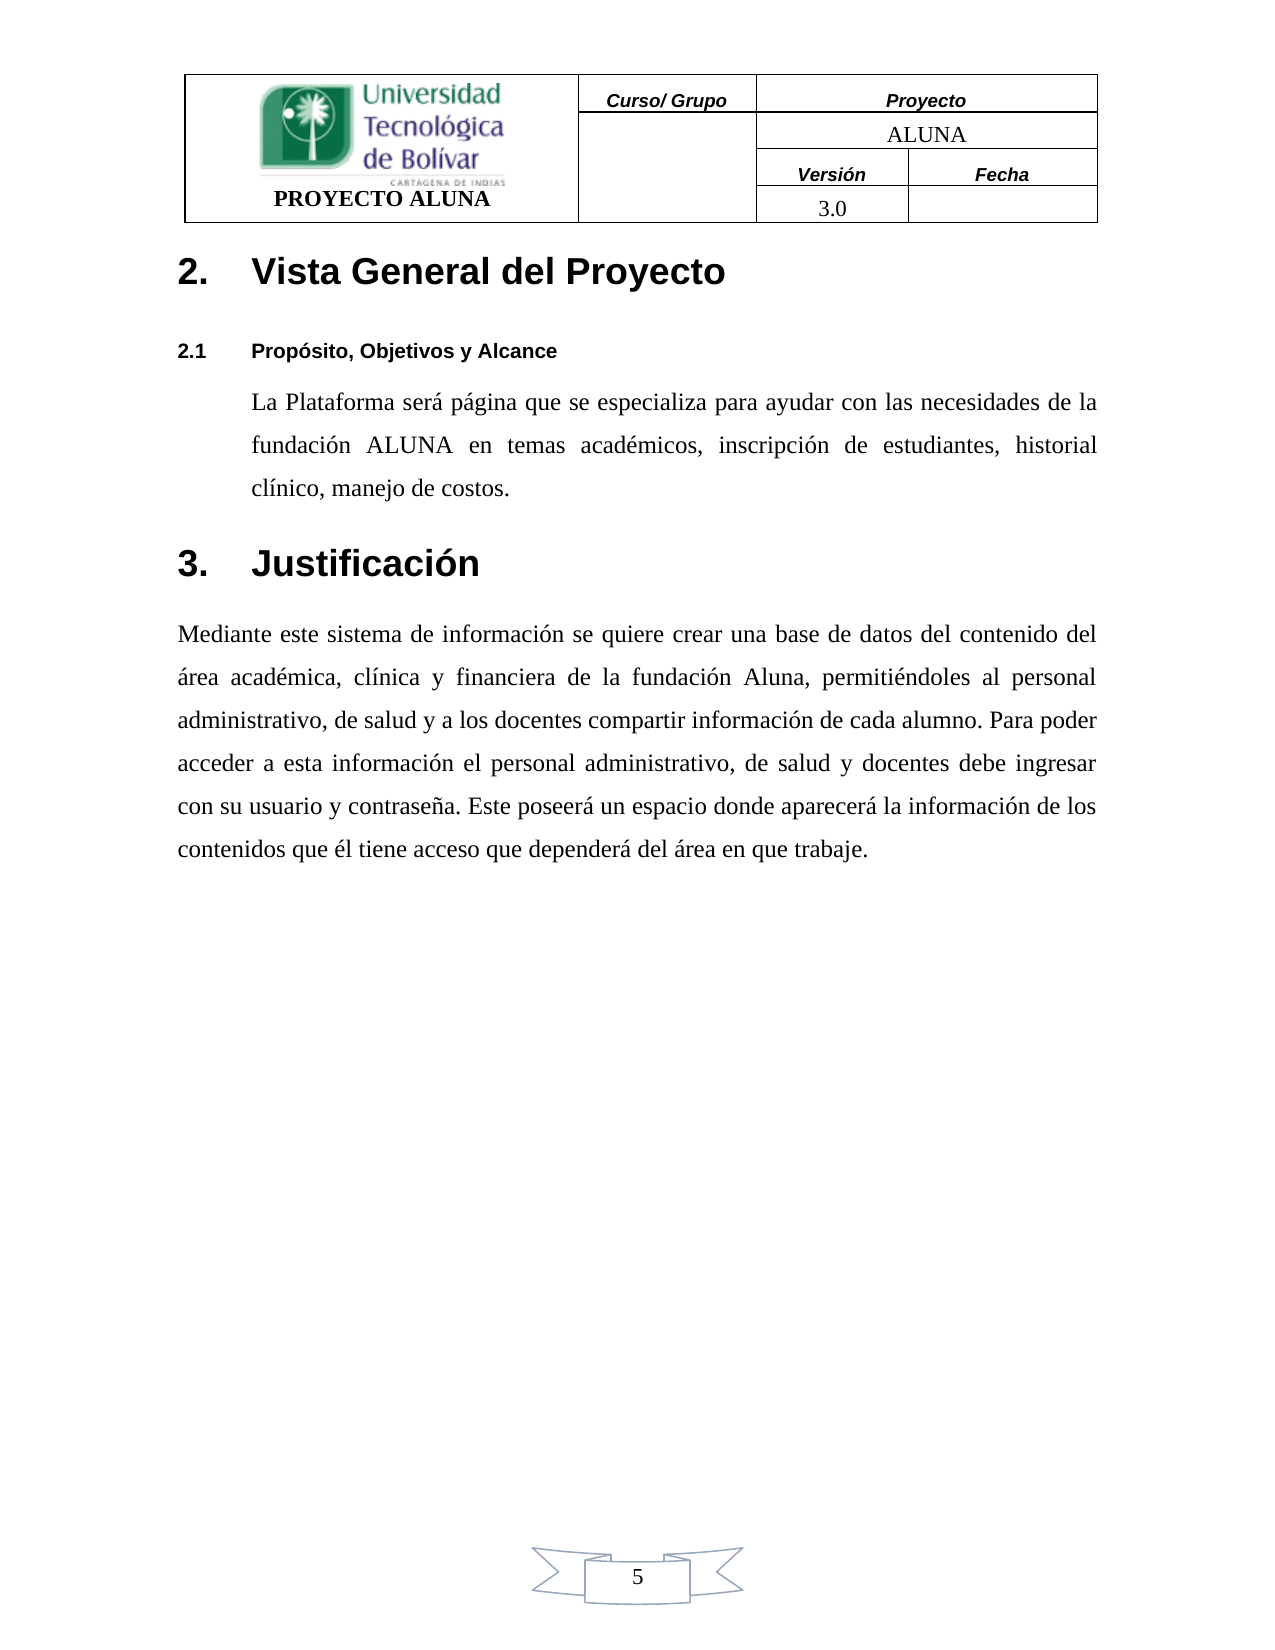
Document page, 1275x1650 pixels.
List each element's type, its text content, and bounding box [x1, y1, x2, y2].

text Mediante este sistema de información se quiere crear una base de datos del contenido del área académica, clínica y financiera de la fundación Aluna, permitiéndoles al personal administrativo, de salud y a los docentes compartir información de cada alumno. Para poder acceder a esta información el personal administrativo, de salud y docentes debe ingresar con su usuario y contraseña. Este poseerá un espacio donde aparecerá la información de los contenidos que él tiene acceso que dependerá del área en que trabaje. [177, 619, 1098, 863]
picture [259, 83, 505, 186]
text La Plataforma será página que se especializa para ayudar con las necesidades de la fundación ALUNA en temas académicos, inscripción de estudiantes, historial clínico, manejo de costos. [251, 387, 1098, 502]
subtitle Justificación [177, 542, 1098, 585]
subtitle Vista General del Proyecto [177, 249, 1098, 292]
subtitle Propósito, Objetivos y Alcance [177, 339, 1098, 363]
